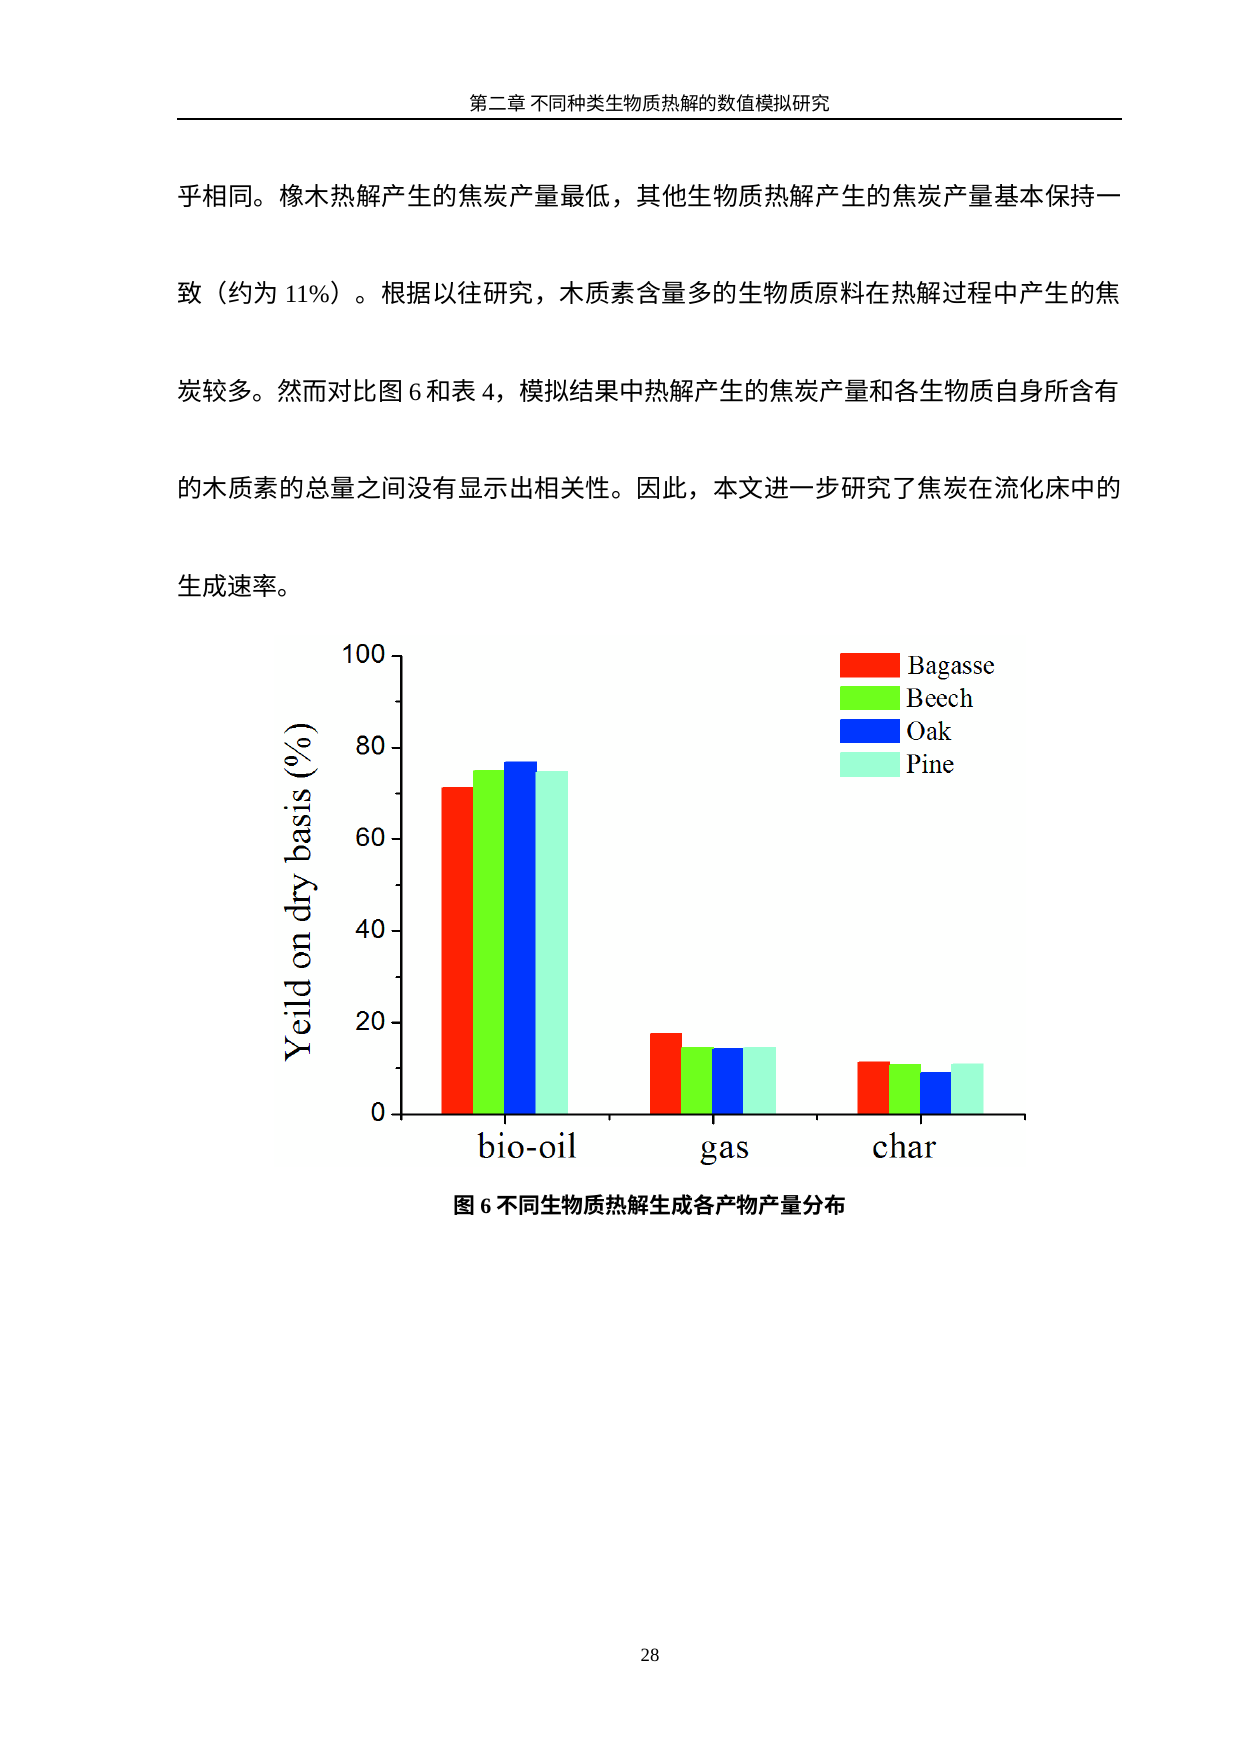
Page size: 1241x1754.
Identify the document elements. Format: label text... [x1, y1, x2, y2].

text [177, 162, 1122, 617]
picture [273, 635, 1026, 1167]
text 图 6 不同生物质热解生成各产物产量分布 [177, 1188, 1122, 1220]
